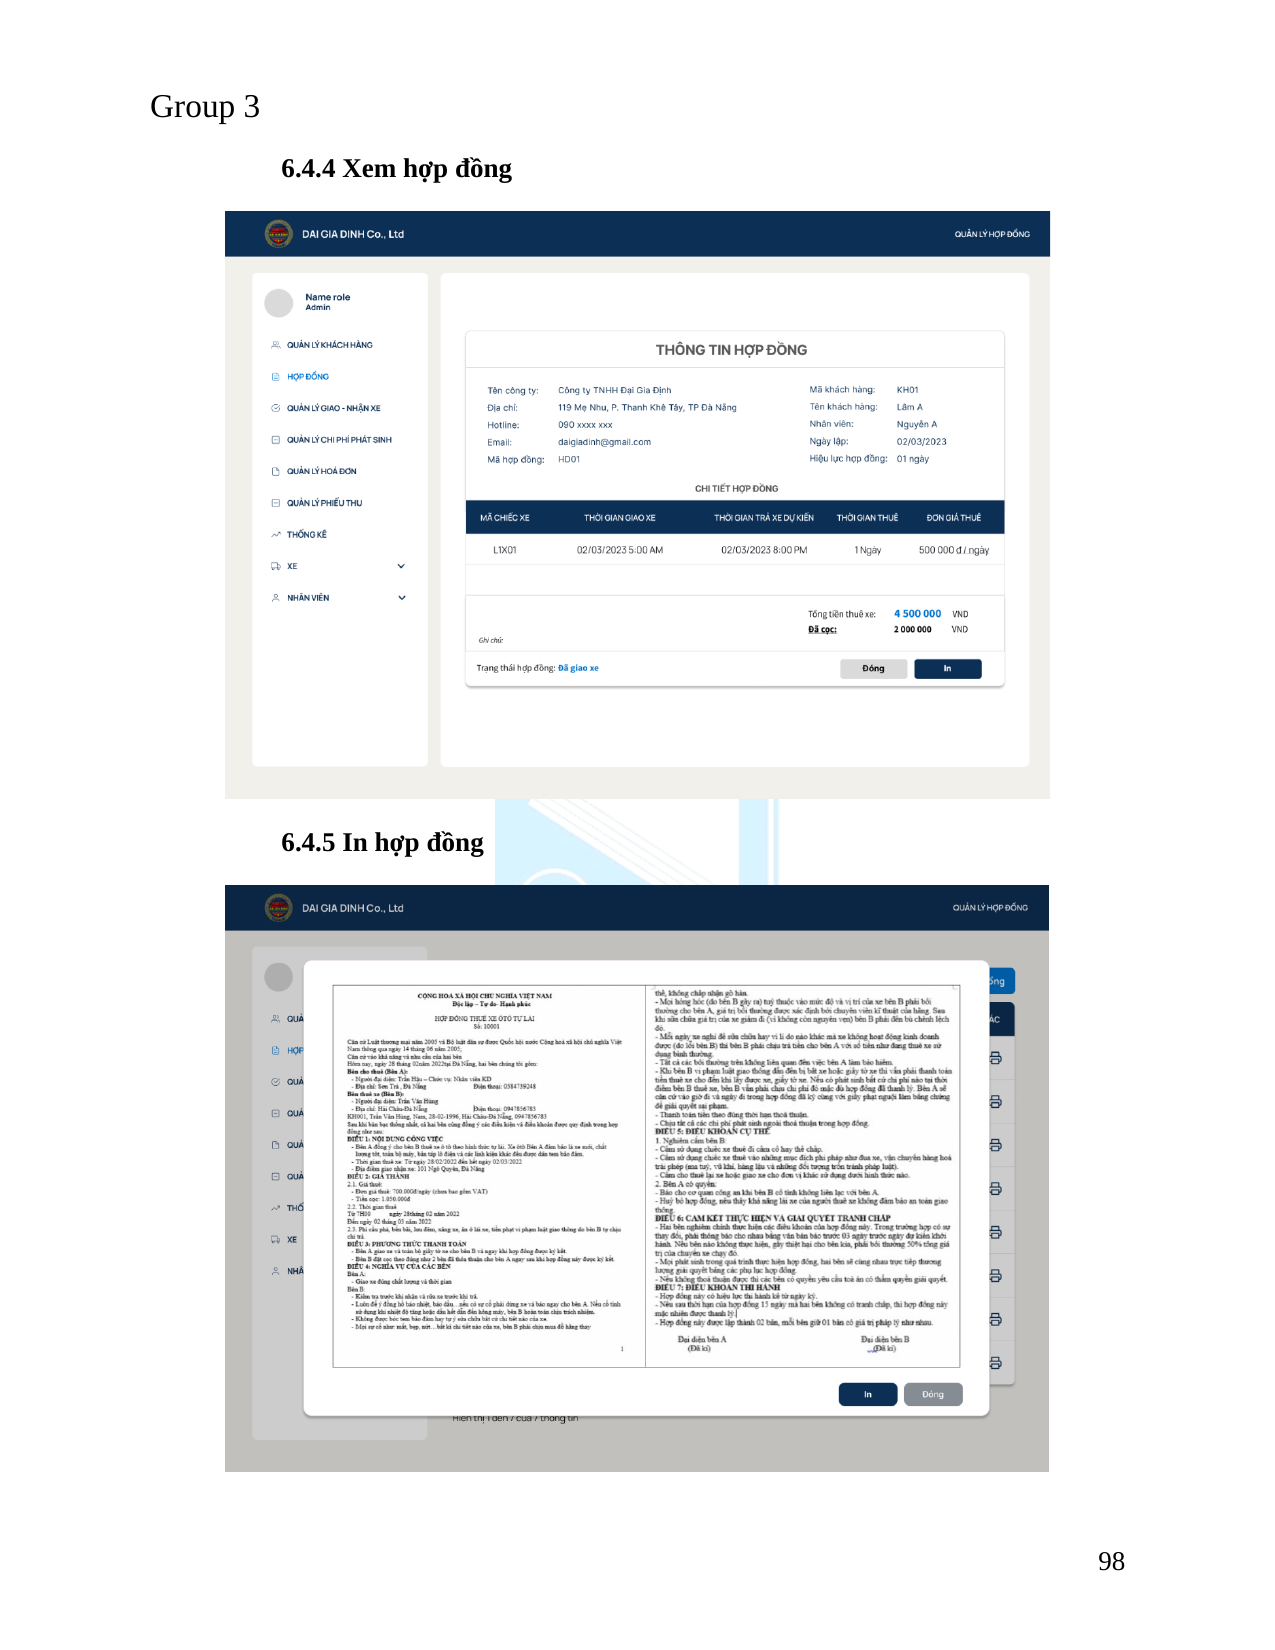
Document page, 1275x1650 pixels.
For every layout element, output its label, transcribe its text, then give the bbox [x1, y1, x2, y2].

picture [225, 211, 1050, 799]
picture [225, 885, 1049, 1472]
text 6.4.5 In hợp đồng [281, 827, 1125, 858]
text 6.4.4 Xem hợp đồng [281, 153, 1125, 184]
